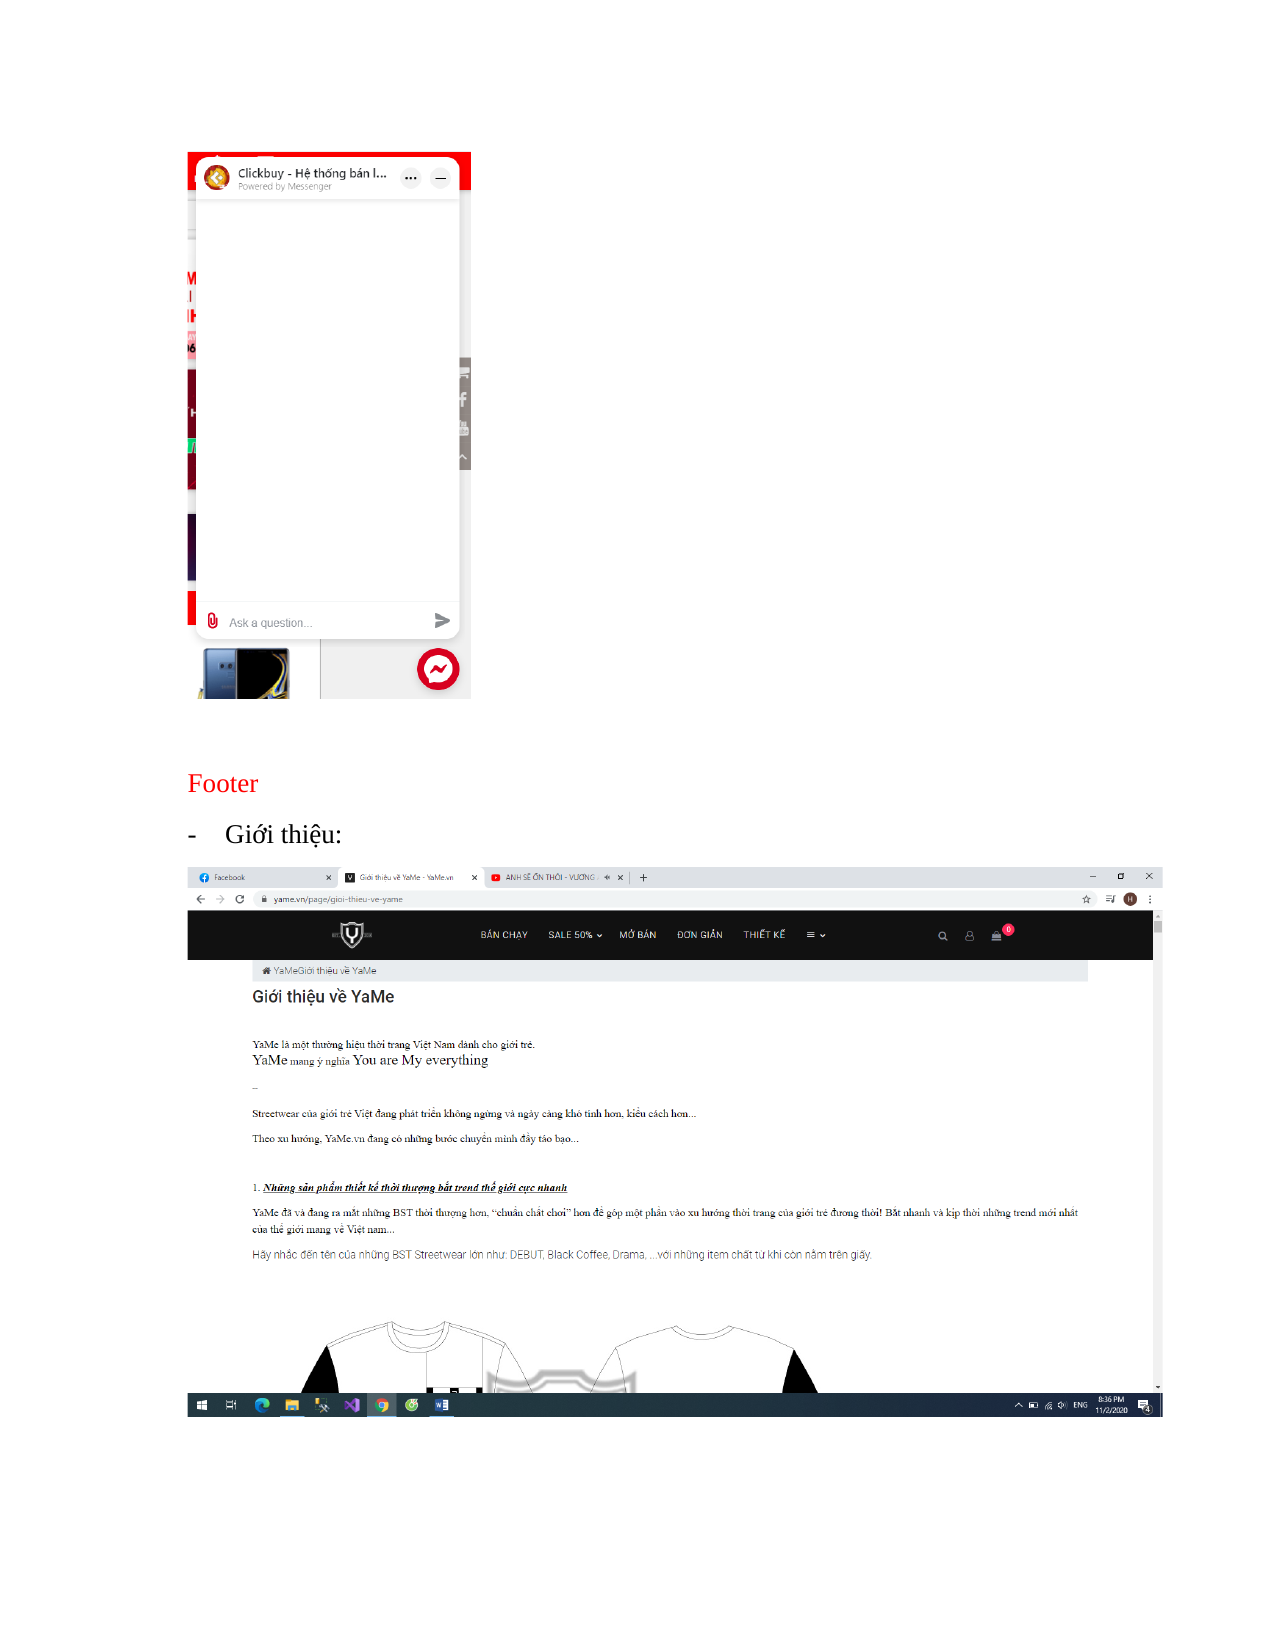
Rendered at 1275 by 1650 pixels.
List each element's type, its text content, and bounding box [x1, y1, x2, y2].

picture [187, 867, 1163, 1417]
list Giới thiệu: [187, 818, 1125, 849]
text Footer [187, 767, 1125, 799]
picture [187, 150, 471, 699]
